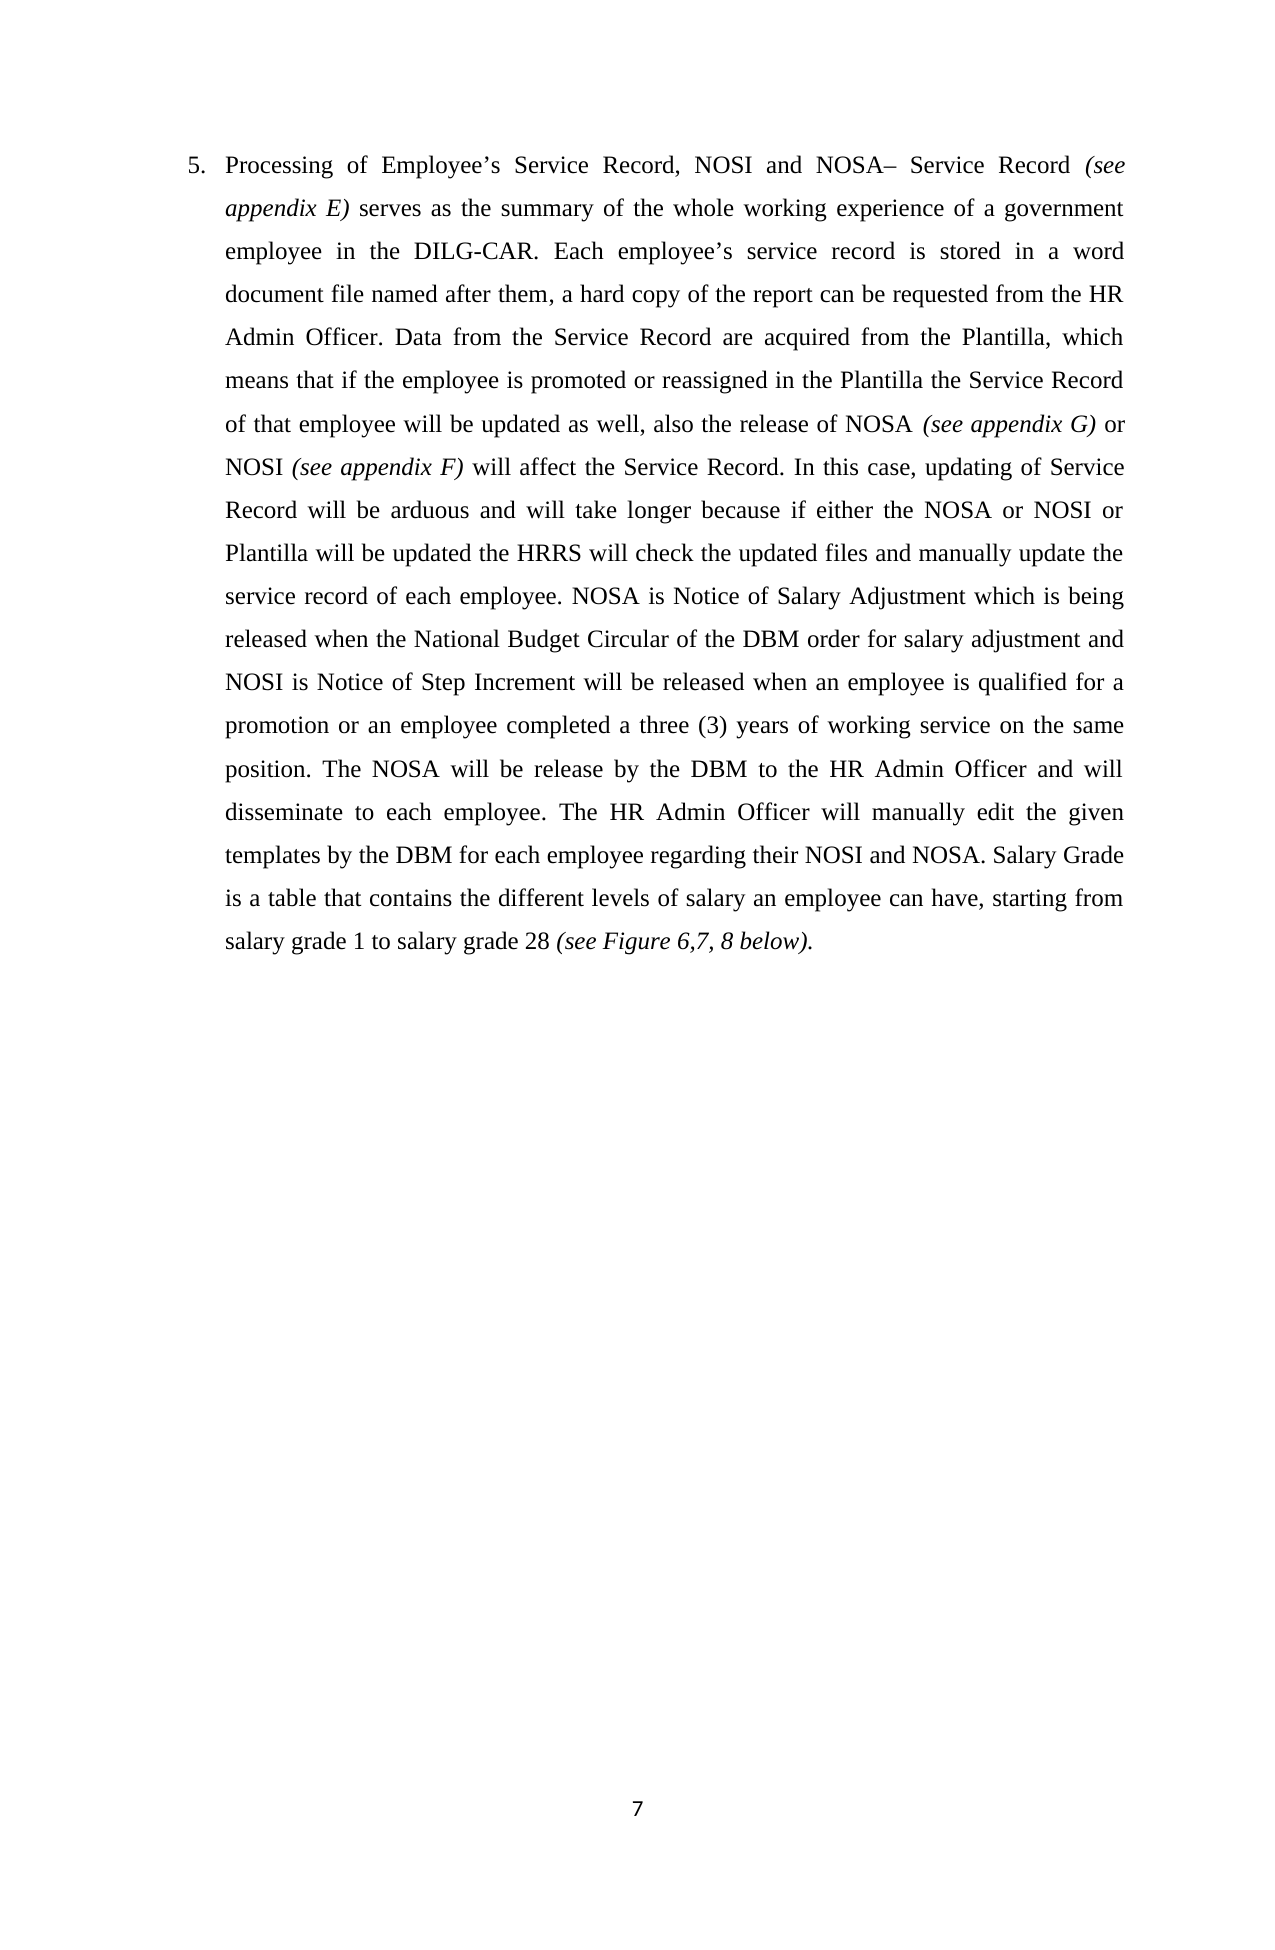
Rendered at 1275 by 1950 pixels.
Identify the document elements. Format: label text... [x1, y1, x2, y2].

list Processing of Employee’s Service Record, NOSI and NOSA– Service Record (see appendix E) serves as the summary of the whole working experience of a government employee in the DILG-CAR. Each employee’s service record is stored in a word document file named after them, a hard copy of the report can be requested from the HR Admin Officer. Data from the Service Record are acquired from the Plantilla, which means that if the employee is promoted or reassigned in the Plantilla the Service Record of that employee will be updated as well, also the release of NOSA (see appendix G) or NOSI (see appendix F) will affect the Service Record. In this case, updating of Service Record will be arduous and will take longer because if either the NOSA or NOSI or Plantilla will be updated the HRRS will check the updated files and manually update the service record of each employee. NOSA is Notice of Salary Adjustment which is being released when the National Budget Circular of the DBM order for salary adjustment and NOSI is Notice of Step Increment will be released when an employee is qualified for a promotion or an employee completed a three (3) years of working service on the same position. The NOSA will be release by the DBM to the HR Admin Officer and will disseminate to each employee. The HR Admin Officer will manually edit the given templates by the DBM for each employee regarding their NOSI and NOSA. Salary Grade is a table that contains the different levels of salary an employee can have, starting from salary grade 1 to salary grade 28 (see Figure 6,7, 8 below). [187, 150, 1125, 955]
